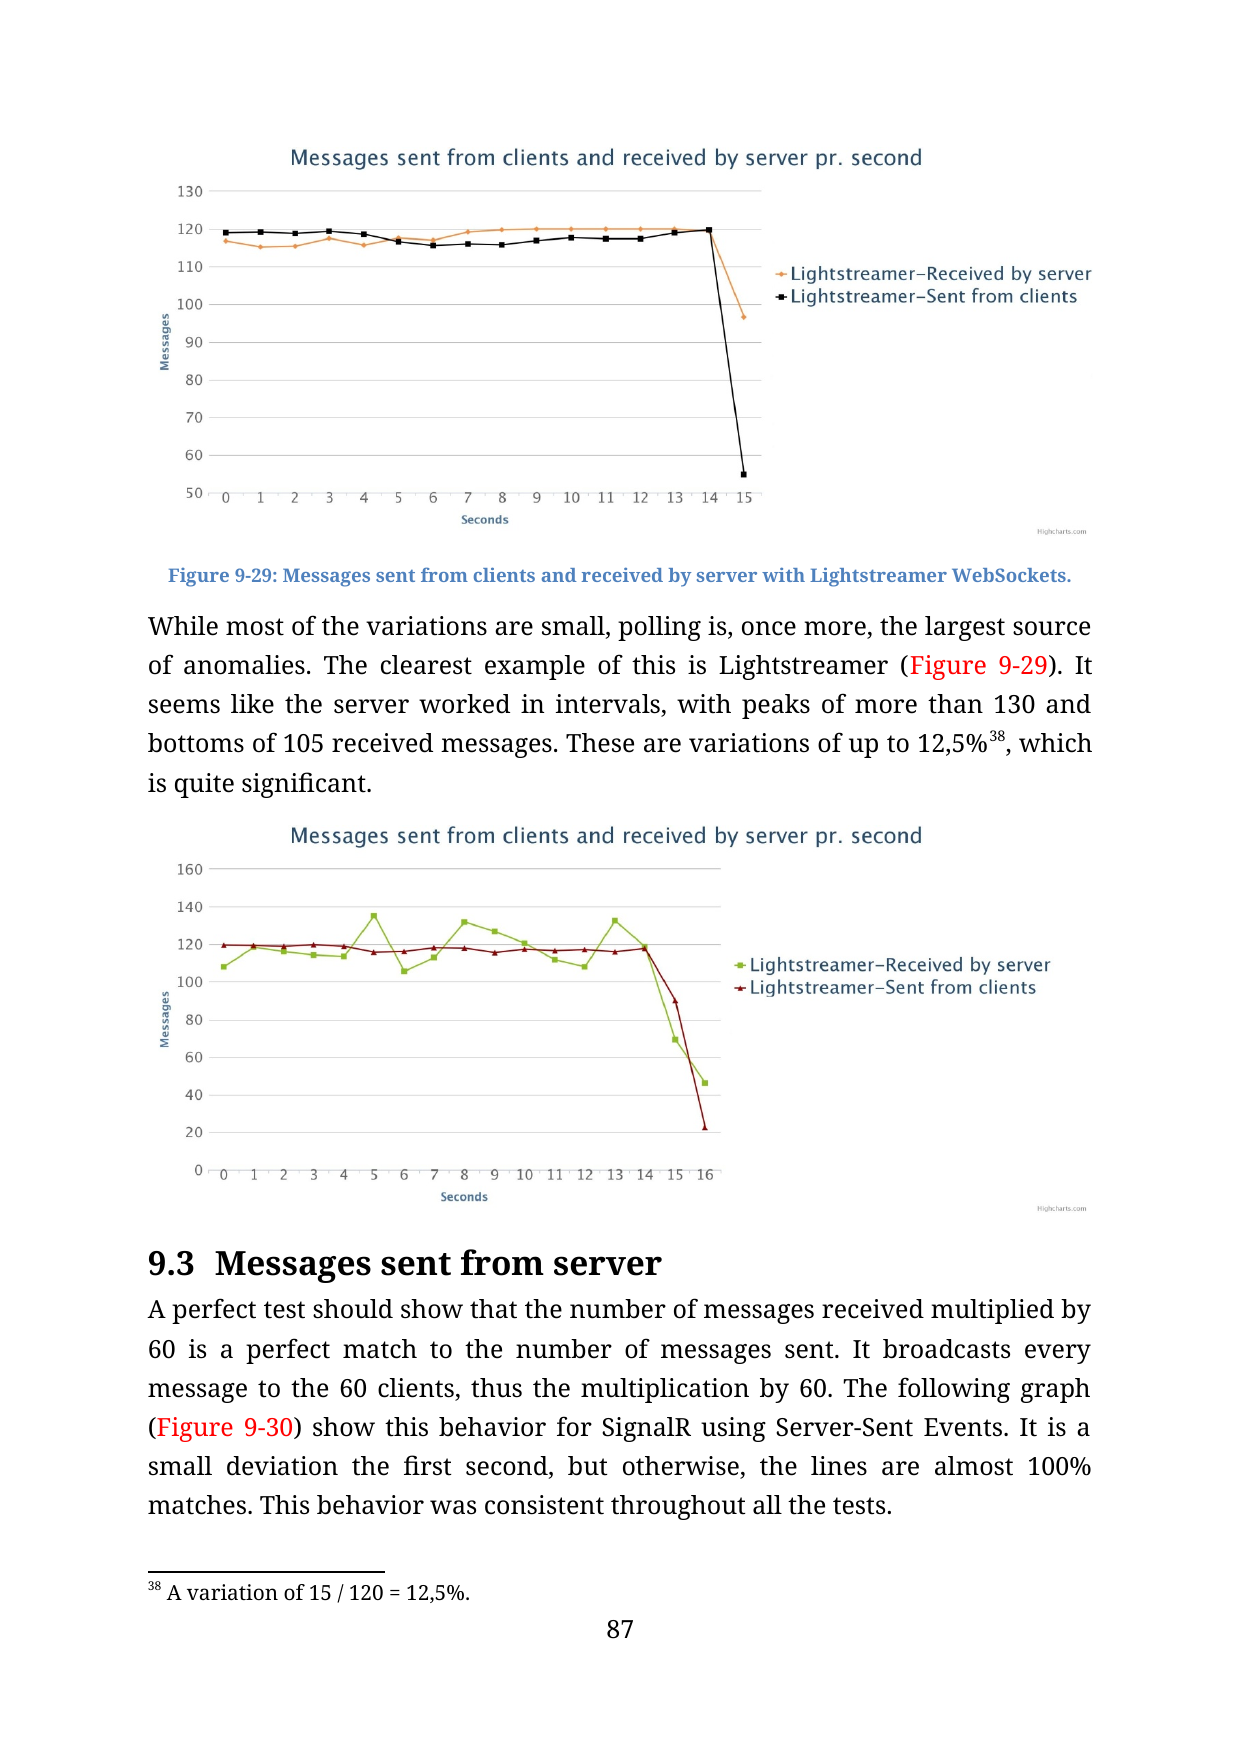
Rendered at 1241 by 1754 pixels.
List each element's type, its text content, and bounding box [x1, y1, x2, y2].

picture [147, 147, 1093, 537]
picture [147, 825, 1093, 1214]
subtitle Messages sent from server [148, 1240, 1092, 1285]
